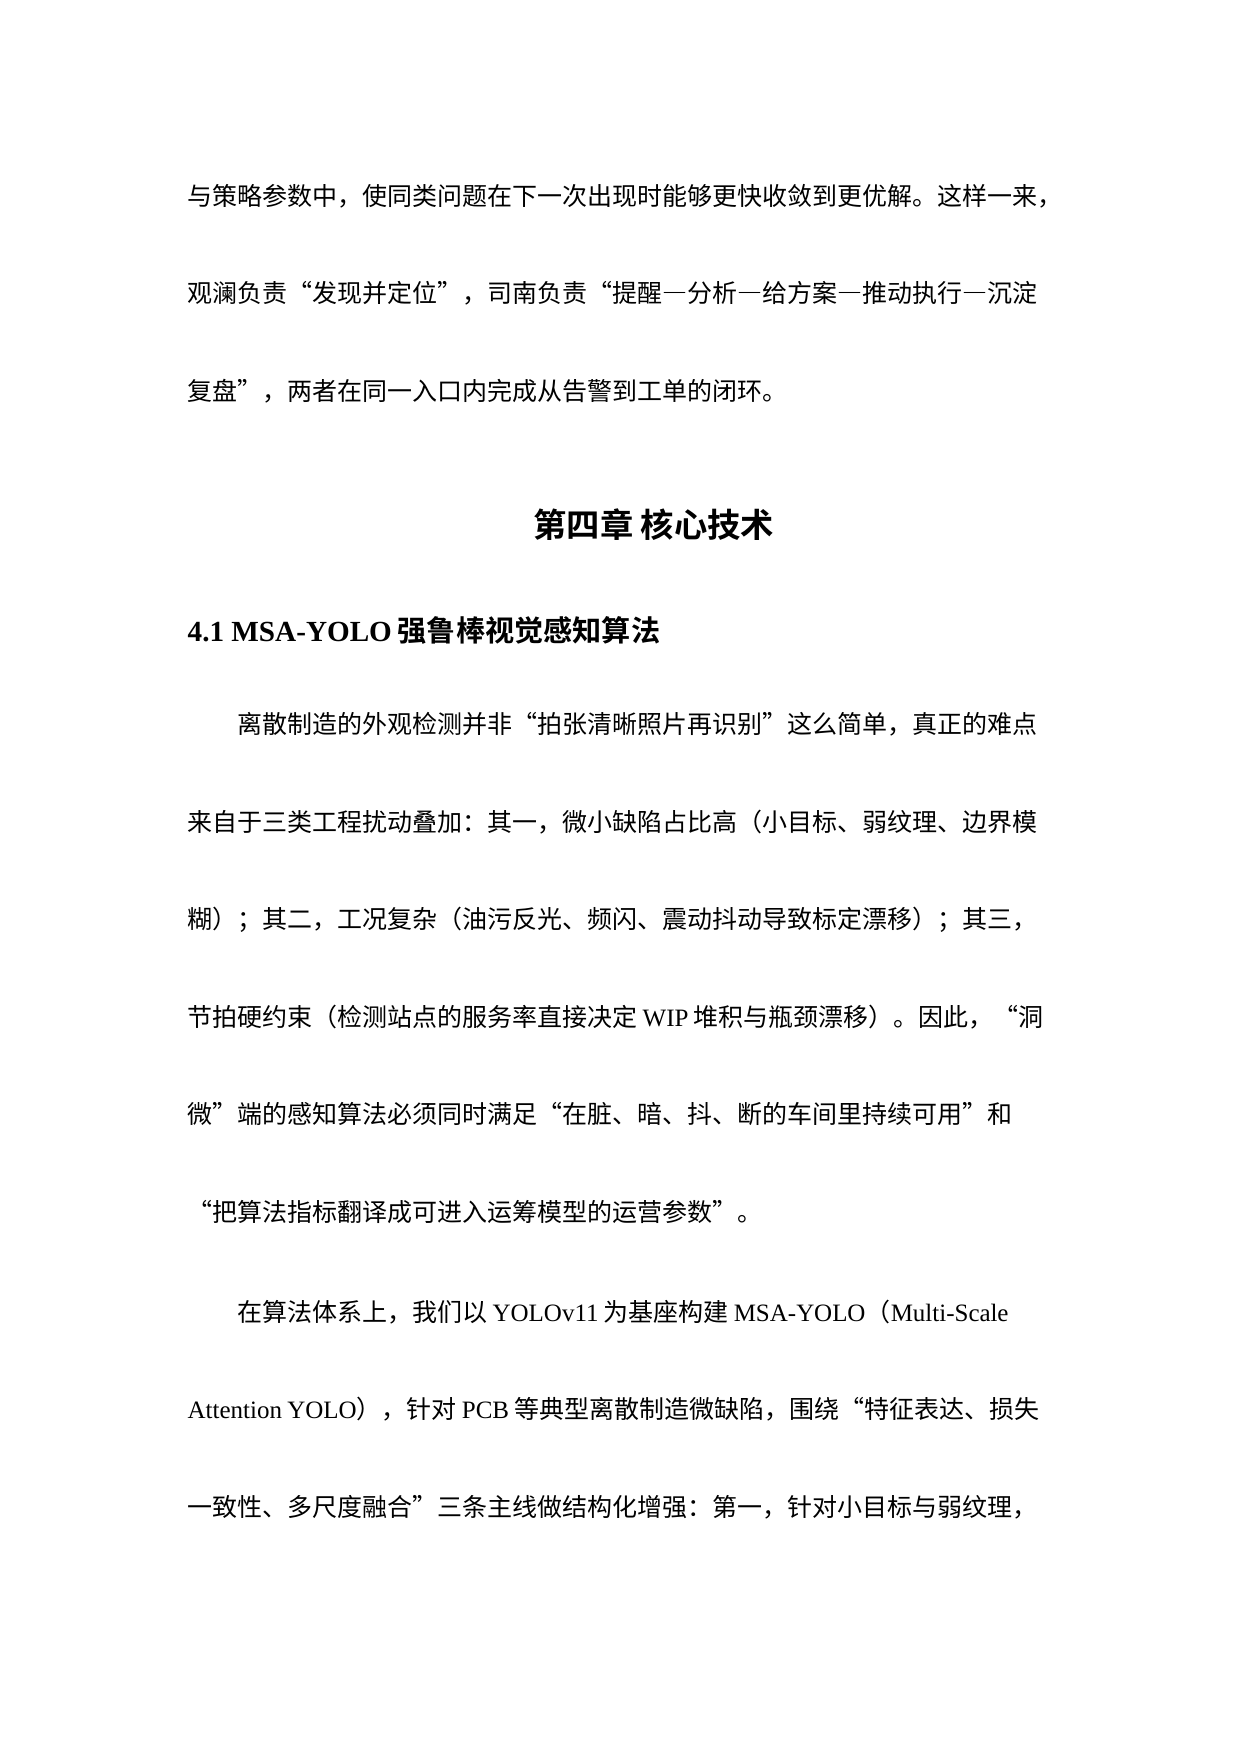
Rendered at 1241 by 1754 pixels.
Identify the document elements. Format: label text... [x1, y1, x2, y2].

text 离散制造的外观检测并非“拍张清晰照片再识别”这么简单，真正的难点来自于三类工程扰动叠加：其一，微小缺陷占比高（小目标、弱纹理、边界模糊）；其二，工况复杂（油污反光、频闪、震动抖动导致标定漂移）；其三，节拍硬约束（检测站点的服务率直接决定WIP堆积与瓶颈漂移）。因此，“洞微”端的感知算法必须同时满足“在脏、暗、抖、断的车间里持续可用”和“把算法指标翻译成可进入运筹模型的运营参数”。 [187, 690, 1053, 1243]
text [187, 162, 1053, 422]
subtitle 第四章 核心技术 [187, 490, 1053, 555]
subtitle 4.1 MSA‑YOLO强鲁棒视觉感知算法 [187, 596, 1053, 661]
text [187, 1278, 1053, 1538]
